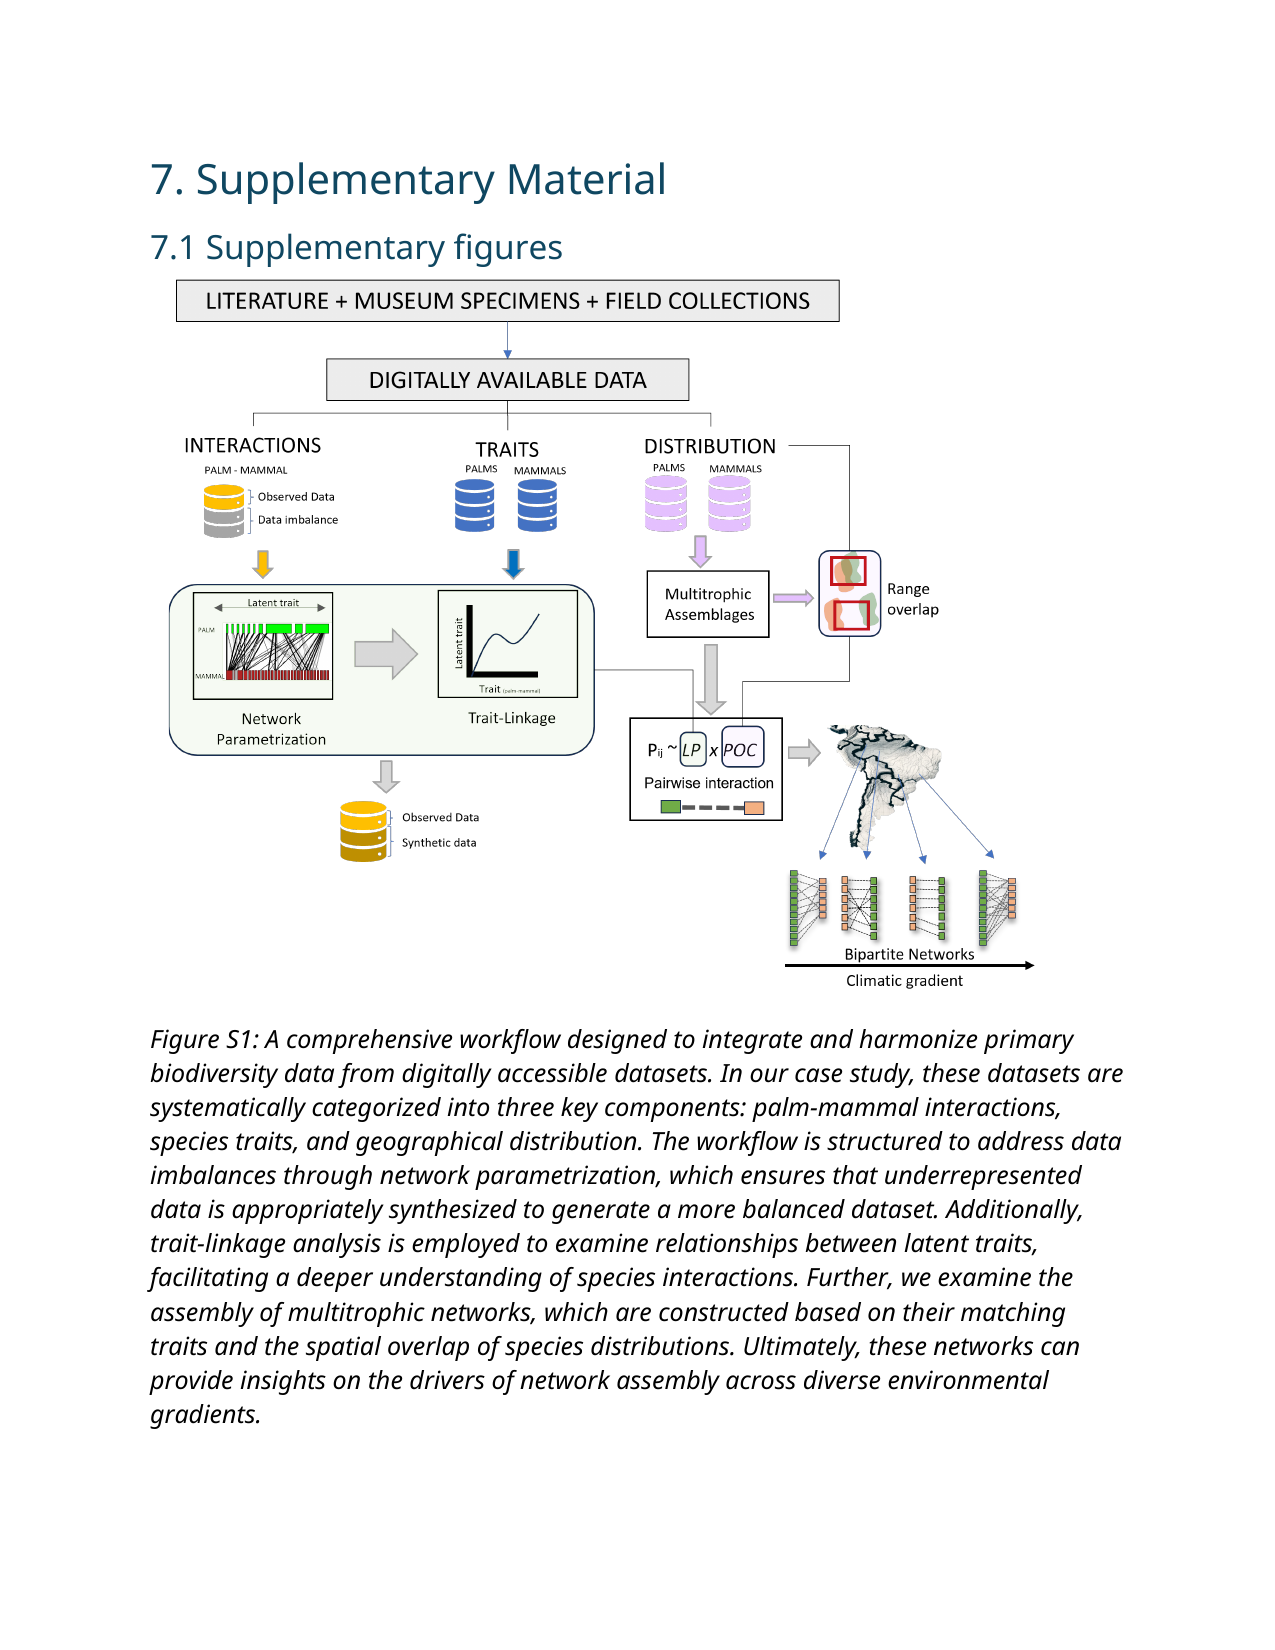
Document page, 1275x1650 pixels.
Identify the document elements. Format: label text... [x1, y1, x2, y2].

subtitle 7. Supplementary Material [150, 150, 1125, 207]
picture [168, 277, 1044, 1001]
subtitle 7.1 Supplementary figures [150, 223, 1125, 269]
text Figure S1: A comprehensive workflow designed to integrate and harmonize primary biodiversity data from digitally accessible datasets. In our case study, these datasets are systematically categorized into three key components: palm-mammal interactions, species traits, and geographical distribution. The workflow is structured to address data imbalances through network parametrization, which ensures that underrepresented data is appropriately synthesized to generate a more balanced dataset. Additionally, trait-linkage analysis is employed to examine relationships between latent traits, facilitating a deeper understanding of species interactions. Further, we examine the assembly of multitrophic networks, which are constructed based on their matching traits and the spatial overlap of species distributions. Ultimately, these networks can provide insights on the drivers of network assembly across diverse environmental gradients. [150, 1022, 1125, 1430]
